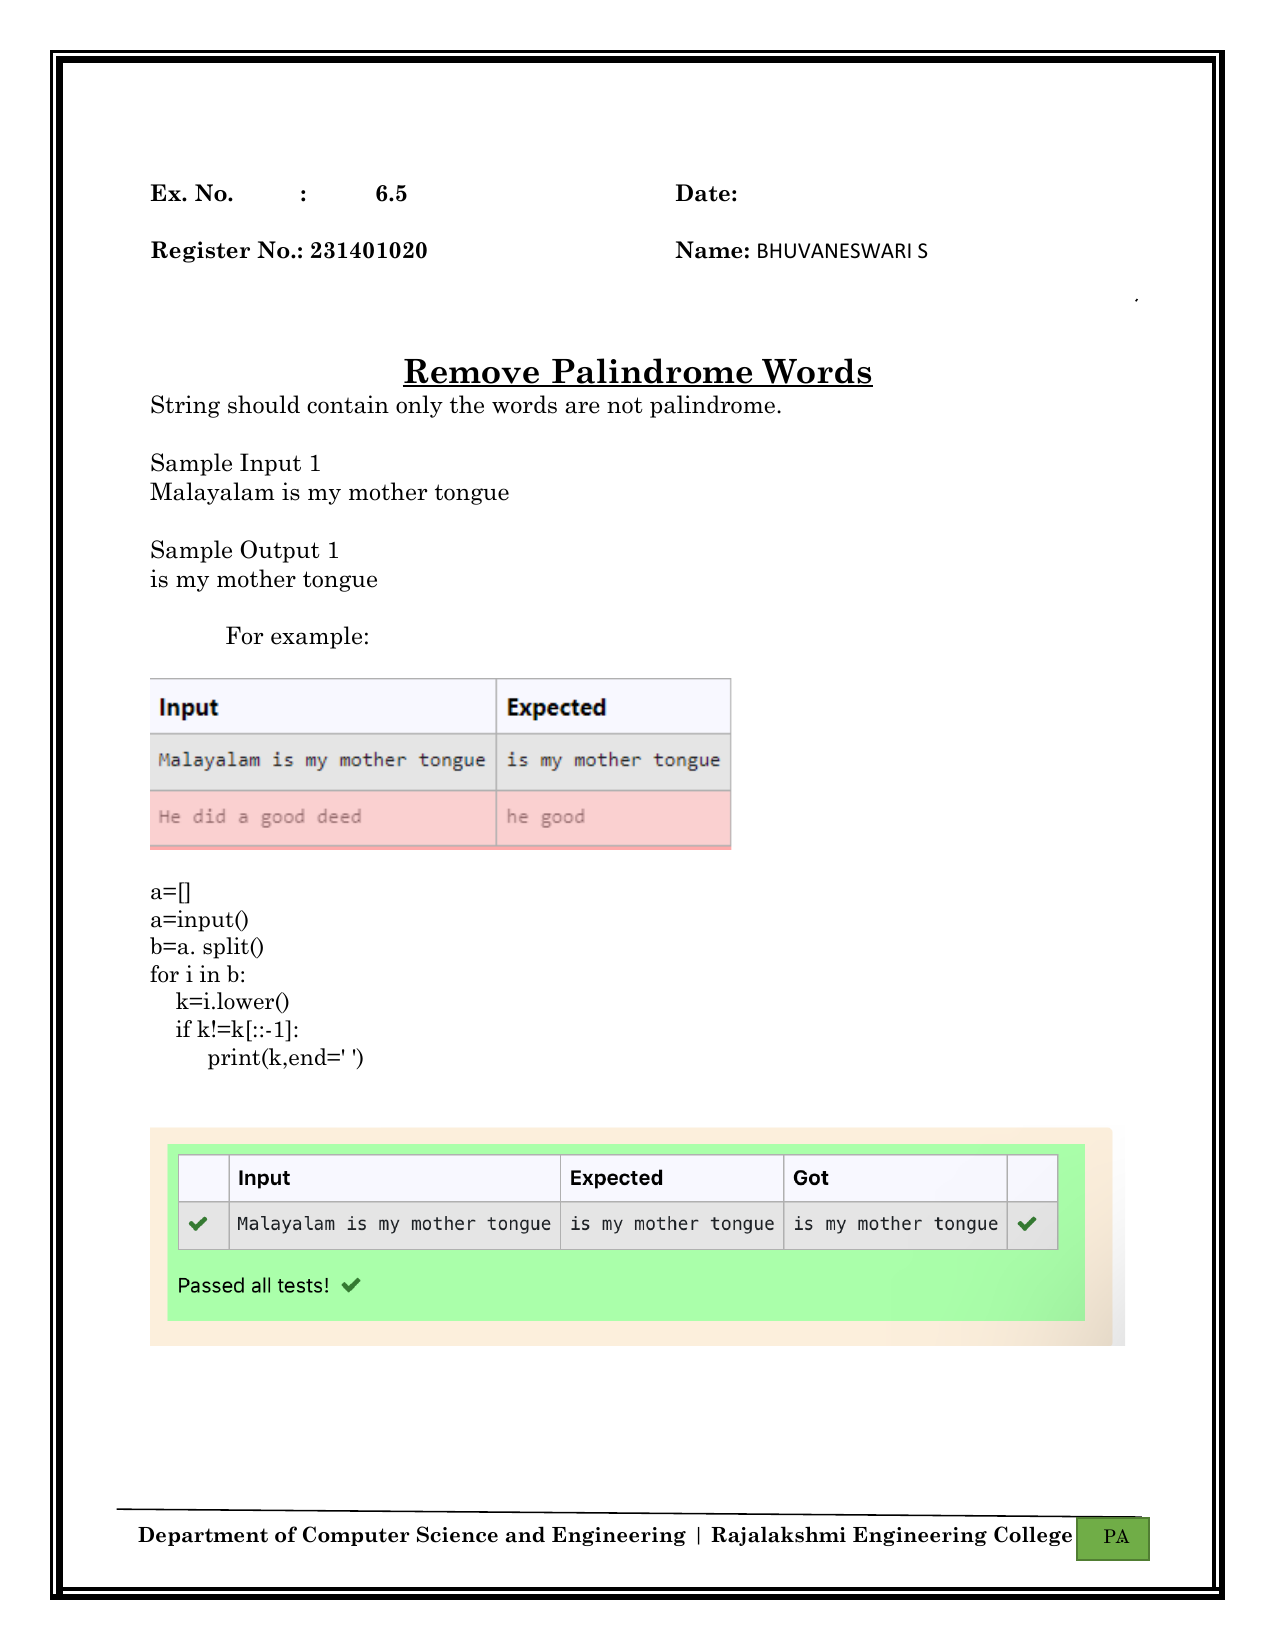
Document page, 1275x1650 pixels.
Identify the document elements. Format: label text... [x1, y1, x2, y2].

text k=i.lower() [150, 987, 1125, 1015]
text print(k,end=' ') [150, 1042, 1125, 1070]
text Register No.: 231401020 Name: BHUVANESWARI S [150, 236, 1125, 264]
text is my mother tongue [150, 563, 1125, 592]
text String should contain only the words are not palindrome. [150, 390, 1125, 419]
text a=[] [150, 877, 1125, 904]
picture [150, 678, 732, 850]
text Remove Palindrome Words [150, 350, 1125, 390]
text b=a. split() [150, 932, 1125, 959]
text Sample Output 1 [150, 534, 1125, 563]
text Ex. No. : 6.5 Date: [150, 179, 1125, 207]
picture [150, 1125, 1125, 1346]
text For example: [225, 621, 1125, 650]
text if k!=k[::-1]: [150, 1015, 1125, 1042]
text a=input() [150, 904, 1125, 932]
text Sample Input 1 [150, 448, 1125, 477]
text Malayalam is my mother tongue [150, 477, 1125, 506]
text for i in b: [150, 959, 1125, 987]
